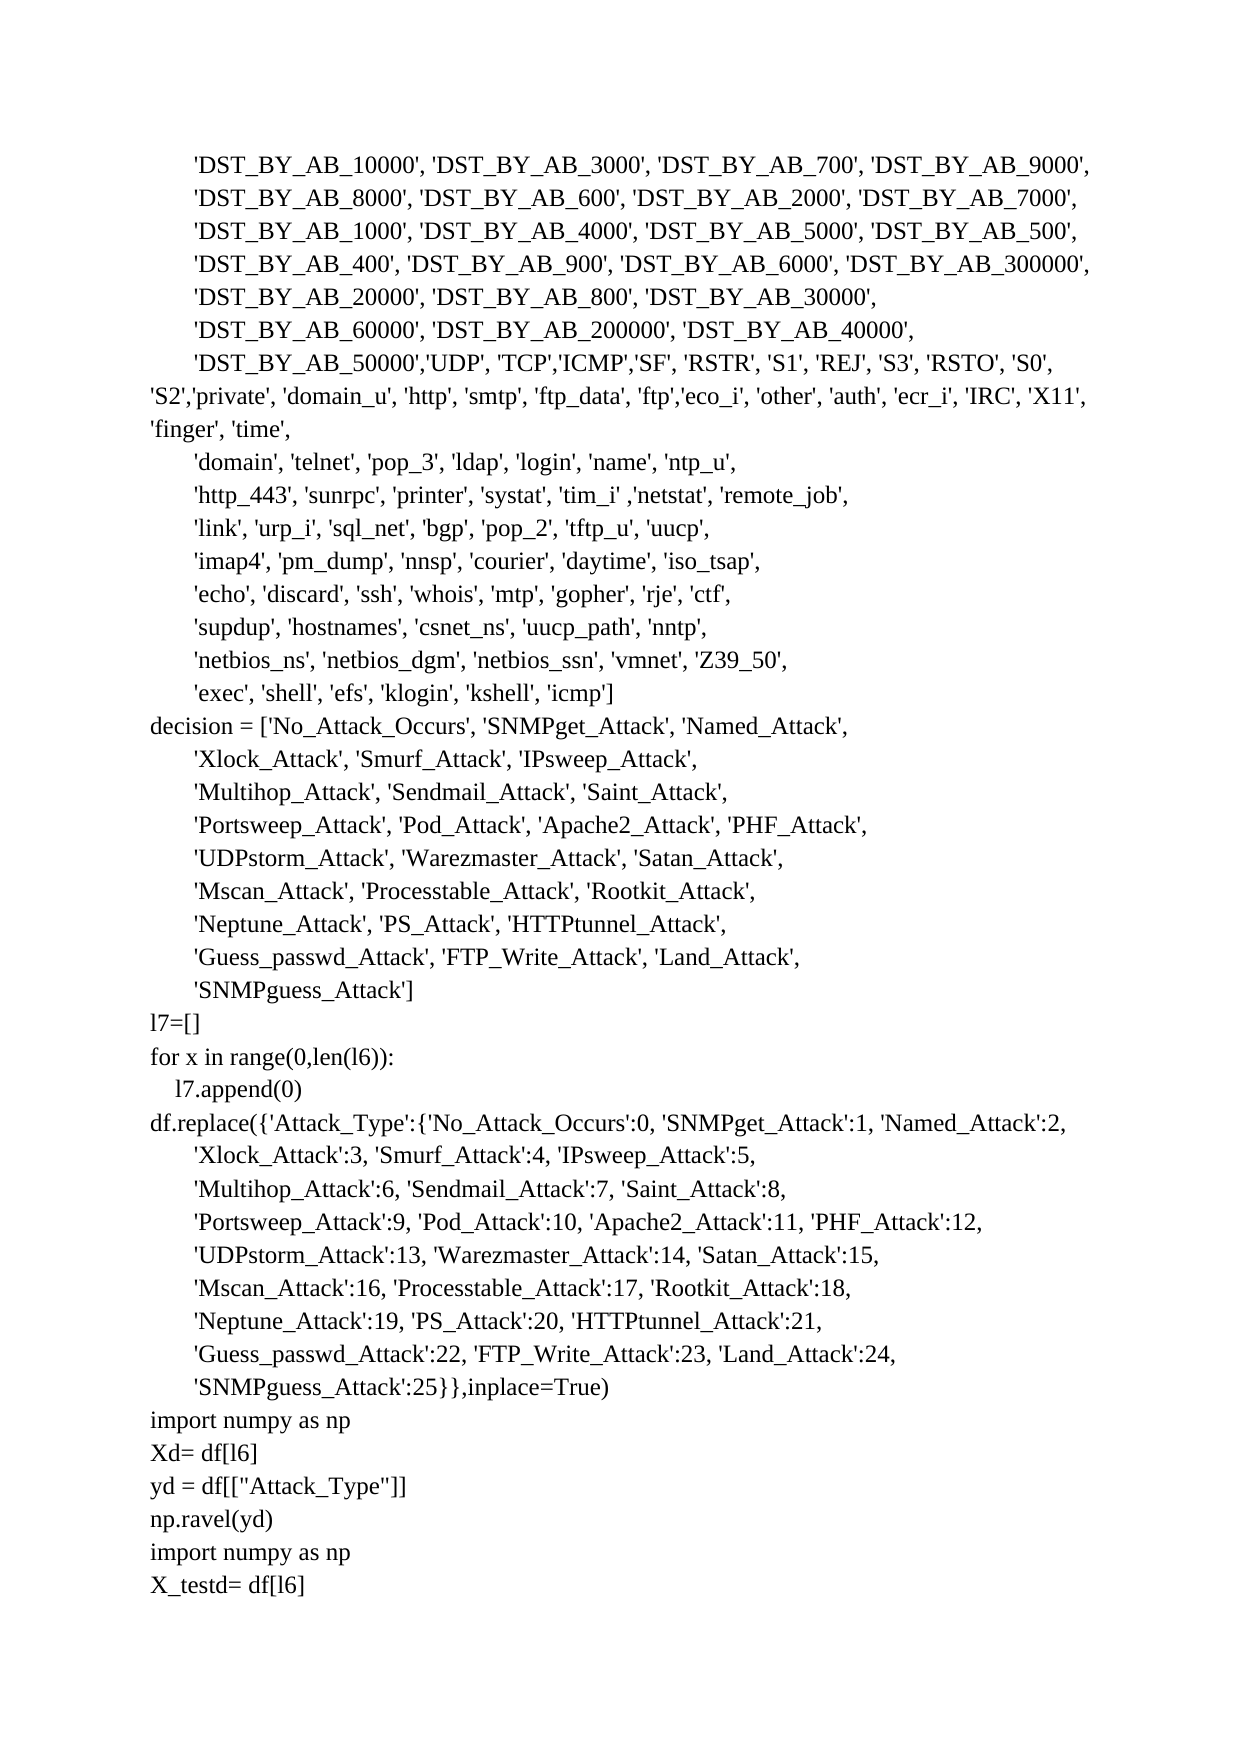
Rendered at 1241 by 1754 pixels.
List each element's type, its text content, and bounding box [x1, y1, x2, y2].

text 'Xlock_Attack':3, 'Smurf_Attack':4, 'IPsweep_Attack':5, [150, 1141, 1090, 1169]
text 'UDPstorm_Attack':13, 'Warezmaster_Attack':14, 'Satan_Attack':15, [150, 1240, 1090, 1268]
text 'Multihop_Attack':6, 'Sendmail_Attack':7, 'Saint_Attack':8, [150, 1174, 1090, 1202]
text 'DST_BY_AB_400', 'DST_BY_AB_900', 'DST_BY_AB_6000', 'DST_BY_AB_300000', [150, 249, 1090, 278]
text 'imap4', 'pm_dump', 'nnsp', 'courier', 'daytime', 'iso_tsap', [150, 546, 1090, 575]
text df.replace({'Attack_Type':{'No_Attack_Occurs':0, 'SNMPget_Attack':1, 'Named_Attack':2, [150, 1108, 1090, 1136]
text 'DST_BY_AB_8000', 'DST_BY_AB_600', 'DST_BY_AB_2000', 'DST_BY_AB_7000', [150, 183, 1090, 212]
text 'Portsweep_Attack', 'Pod_Attack', 'Apache2_Attack', 'PHF_Attack', [150, 810, 1090, 839]
text import numpy as np [150, 1537, 1090, 1566]
text X_testd= df[l6] [150, 1570, 1090, 1599]
text 'Guess_passwd_Attack':22, 'FTP_Write_Attack':23, 'Land_Attack':24, [150, 1339, 1090, 1367]
text 'Multihop_Attack', 'Sendmail_Attack', 'Saint_Attack', [150, 777, 1090, 806]
text for x in range(0,len(l6)): [150, 1042, 1090, 1070]
text 'http_443', 'sunrpc', 'printer', 'systat', 'tim_i' ,'netstat', 'remote_job', [150, 480, 1090, 509]
text 'DST_BY_AB_10000', 'DST_BY_AB_3000', 'DST_BY_AB_700', 'DST_BY_AB_9000', [150, 150, 1090, 179]
text 'domain', 'telnet', 'pop_3', 'ldap', 'login', 'name', 'ntp_u', [150, 447, 1090, 476]
text 'exec', 'shell', 'efs', 'klogin', 'kshell', 'icmp'] [150, 678, 1090, 707]
text l7.append(0) [150, 1074, 1090, 1103]
text 'Xlock_Attack', 'Smurf_Attack', 'IPsweep_Attack', [150, 744, 1090, 773]
text l7=[] [150, 1008, 1090, 1037]
text 'DST_BY_AB_60000', 'DST_BY_AB_200000', 'DST_BY_AB_40000', [150, 315, 1090, 344]
text 'SNMPguess_Attack'] [150, 976, 1090, 1004]
text 'link', 'urp_i', 'sql_net', 'bgp', 'pop_2', 'tftp_u', 'uucp', [150, 513, 1090, 542]
text yd = df[["Attack_Type"]] [150, 1471, 1090, 1499]
text 'Mscan_Attack':16, 'Processtable_Attack':17, 'Rootkit_Attack':18, [150, 1273, 1090, 1301]
text 'supdup', 'hostnames', 'csnet_ns', 'uucp_path', 'nntp', [150, 612, 1090, 641]
text 'Neptune_Attack', 'PS_Attack', 'HTTPtunnel_Attack', [150, 909, 1090, 938]
text 'Mscan_Attack', 'Processtable_Attack', 'Rootkit_Attack', [150, 876, 1090, 905]
text 'Guess_passwd_Attack', 'FTP_Write_Attack', 'Land_Attack', [150, 942, 1090, 971]
text 'netbios_ns', 'netbios_dgm', 'netbios_ssn', 'vmnet', 'Z39_50', [150, 645, 1090, 674]
text Xd= df[l6] [150, 1438, 1090, 1467]
text 'Neptune_Attack':19, 'PS_Attack':20, 'HTTPtunnel_Attack':21, [150, 1306, 1090, 1334]
text 'DST_BY_AB_50000','UDP', 'TCP','ICMP','SF', 'RSTR', 'S1', 'REJ', 'S3', 'RSTO', 'S0', 'S2','private', 'domain_u', 'http', 'smtp', 'ftp_data', 'ftp','eco_i', 'other', 'auth', 'ecr_i', 'IRC', 'X11', 'finger', 'time', [150, 348, 1090, 443]
text 'SNMPguess_Attack':25}},inplace=True) [150, 1372, 1090, 1401]
text np.ravel(yd) [150, 1504, 1090, 1533]
text 'echo', 'discard', 'ssh', 'whois', 'mtp', 'gopher', 'rje', 'ctf', [150, 579, 1090, 608]
text 'DST_BY_AB_1000', 'DST_BY_AB_4000', 'DST_BY_AB_5000', 'DST_BY_AB_500', [150, 216, 1090, 245]
text 'Portsweep_Attack':9, 'Pod_Attack':10, 'Apache2_Attack':11, 'PHF_Attack':12, [150, 1207, 1090, 1235]
text decision = ['No_Attack_Occurs', 'SNMPget_Attack', 'Named_Attack', [150, 711, 1090, 740]
text import numpy as np [150, 1405, 1090, 1433]
text 'UDPstorm_Attack', 'Warezmaster_Attack', 'Satan_Attack', [150, 843, 1090, 872]
text 'DST_BY_AB_20000', 'DST_BY_AB_800', 'DST_BY_AB_30000', [150, 282, 1090, 311]
